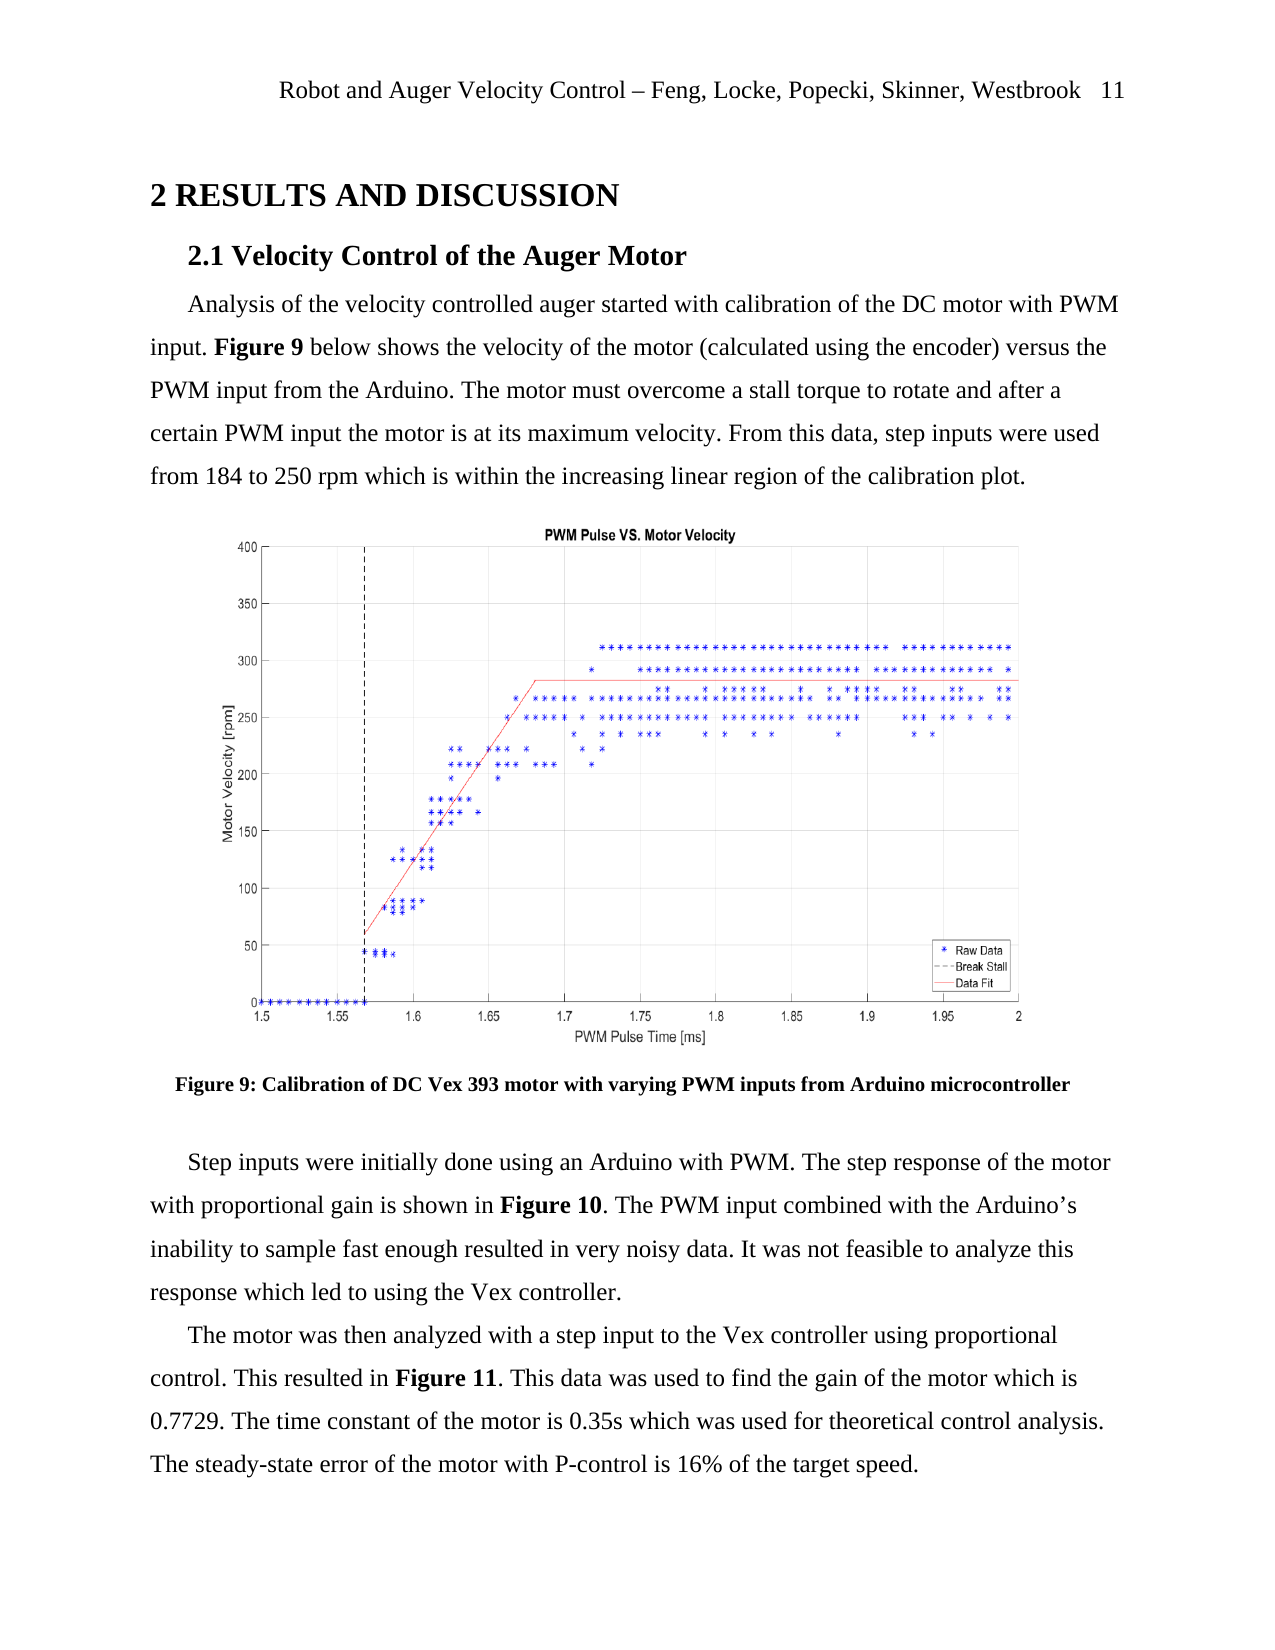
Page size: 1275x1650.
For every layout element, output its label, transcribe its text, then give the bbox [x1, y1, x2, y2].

subtitle 2 RESULTS AND DISCUSSION [150, 175, 1125, 213]
text Analysis of the velocity controlled auger started with calibration of the DC motor with PWM input. Figure 9 below shows the velocity of the motor (calculated using the encoder) versus the PWM input from the Arduino. The motor must overcome a stall torque to rotate and after a certain PWM input the motor is at its maximum velocity. From this data, step inputs were used from 184 to 250 rpm which is within the increasing linear region of the calibration plot. [150, 289, 1125, 490]
text The motor was then analyzed with a step input to the Vex controller using proportional control. This resulted in Figure 11. This data was used to find the gain of the motor which is 0.7729. The time constant of the motor is 0.35s which was used for theoretical control analysis. The steady-state error of the motor with P-control is 16% of the target speed. [150, 1320, 1125, 1478]
picture [134, 504, 1111, 1063]
subtitle 2.1 Velocity Control of the Auger Motor [150, 238, 1125, 272]
